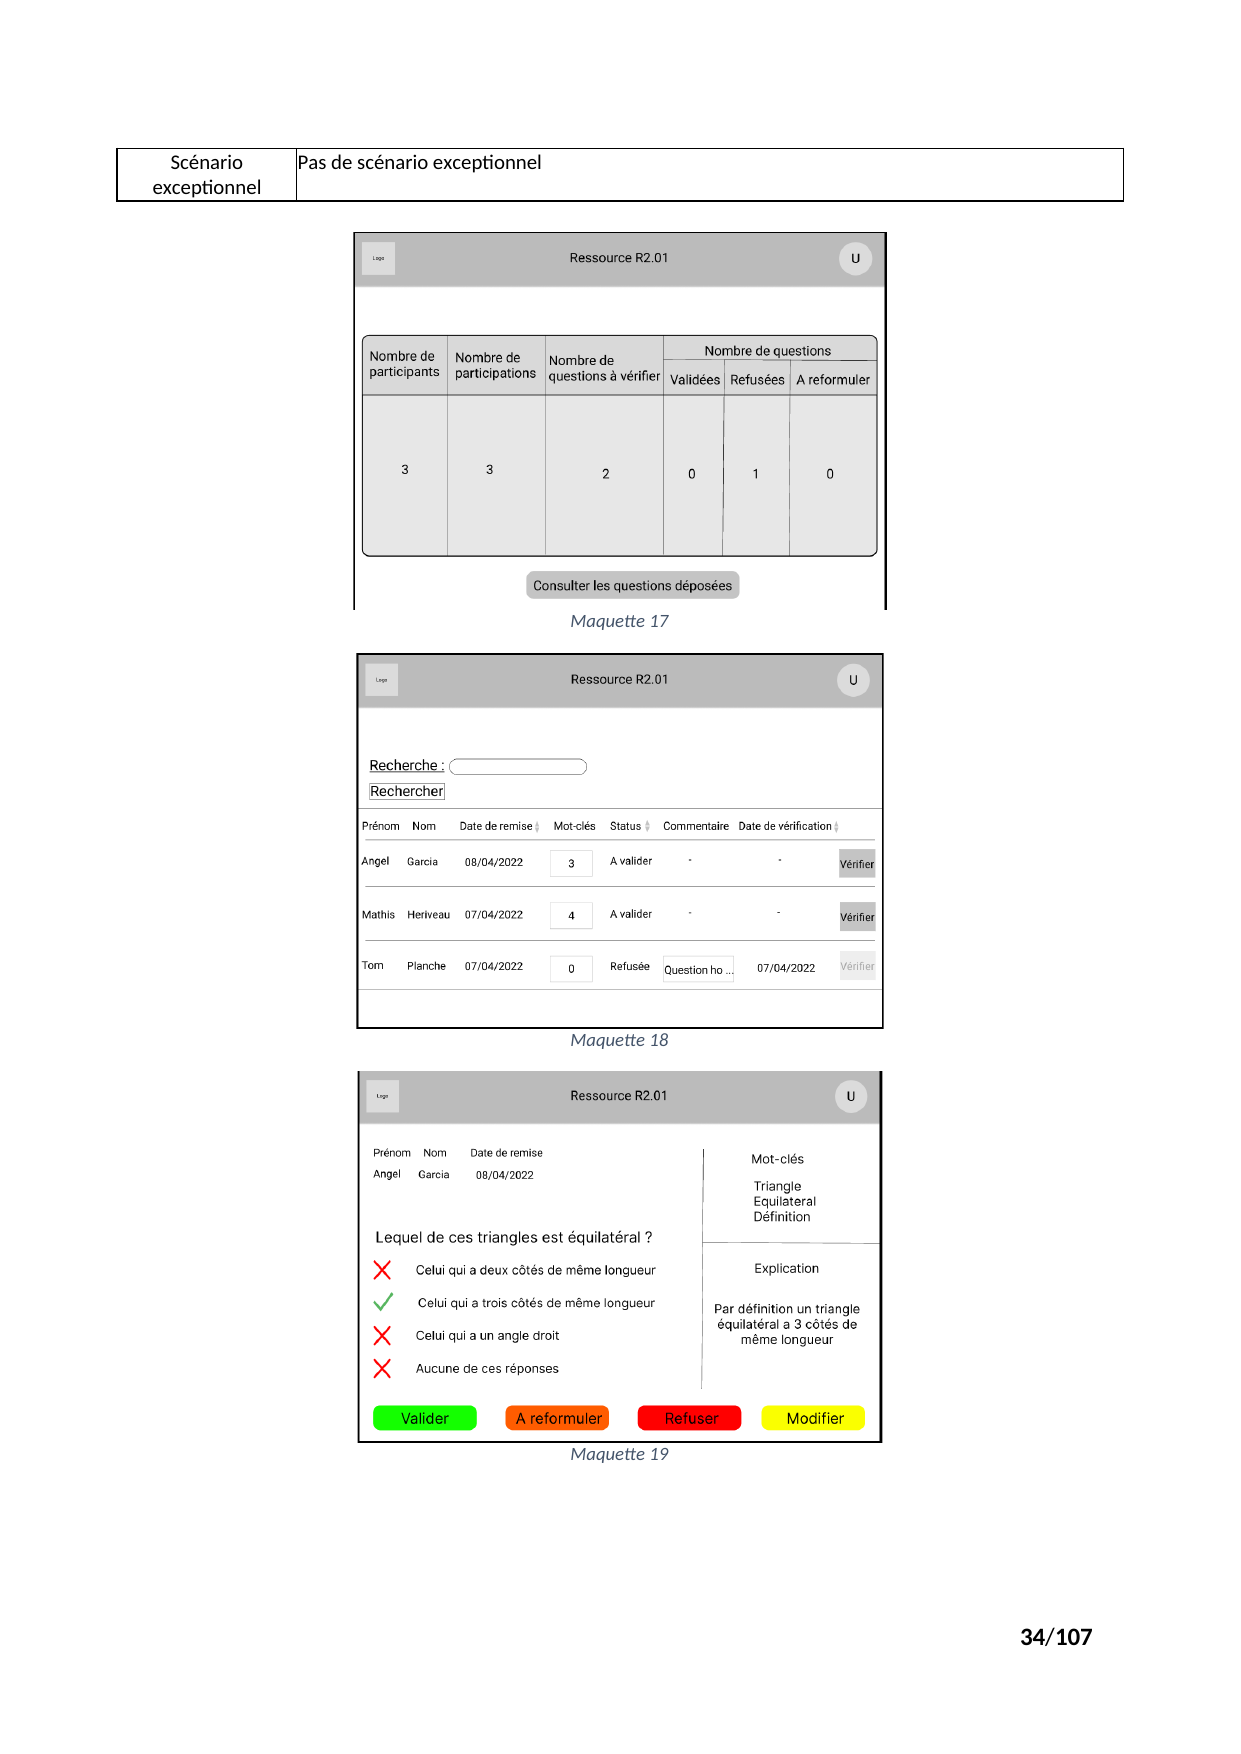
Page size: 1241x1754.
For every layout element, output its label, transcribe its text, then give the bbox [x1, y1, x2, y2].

table_cell Pas de scénario exceptionnel [297, 149, 1123, 200]
text Maquette 18 [148, 1028, 1093, 1051]
table_cell Scénario exceptionnel [118, 149, 296, 200]
text Maquette 19 [148, 1442, 1093, 1465]
picture [356, 653, 884, 1029]
text Maquette 17 [148, 609, 1093, 632]
picture [357, 1071, 883, 1443]
picture [353, 232, 887, 610]
